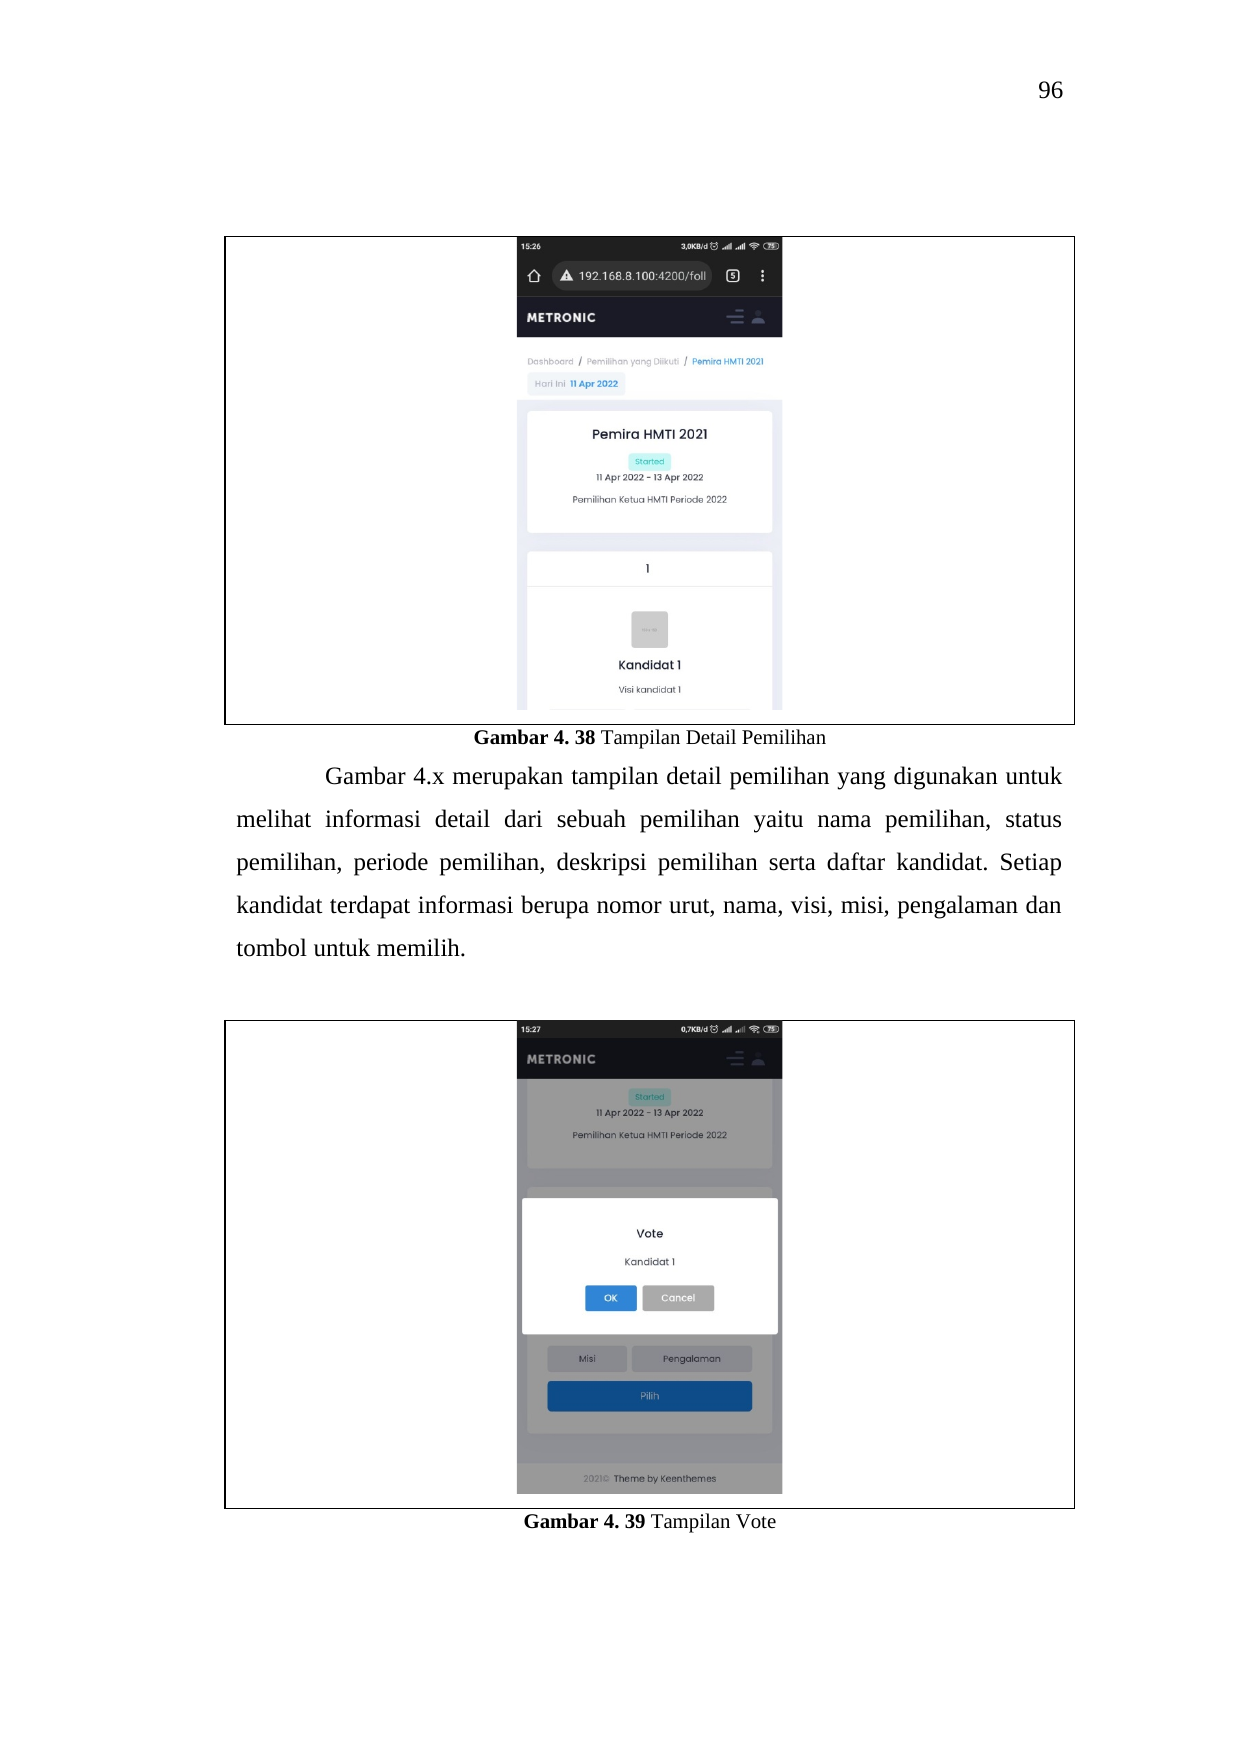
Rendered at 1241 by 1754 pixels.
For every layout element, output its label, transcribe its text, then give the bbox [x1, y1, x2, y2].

table_header [226, 1021, 1074, 1507]
text Gambar 4.x merupakan tampilan detail pemilihan yang digunakan untuk melihat informasi detail dari sebuah pemilihan yaitu nama pemilihan, status pemilihan, periode pemilihan, deskripsi pemilihan serta daftar kandidat. Setiap kandidat terdapat informasi berupa nomor urut, nama, visi, misi, pengalaman dan tombol untuk memilih. [236, 761, 1063, 962]
picture [516, 1020, 783, 1494]
picture [516, 237, 783, 710]
table_header [226, 237, 1074, 724]
